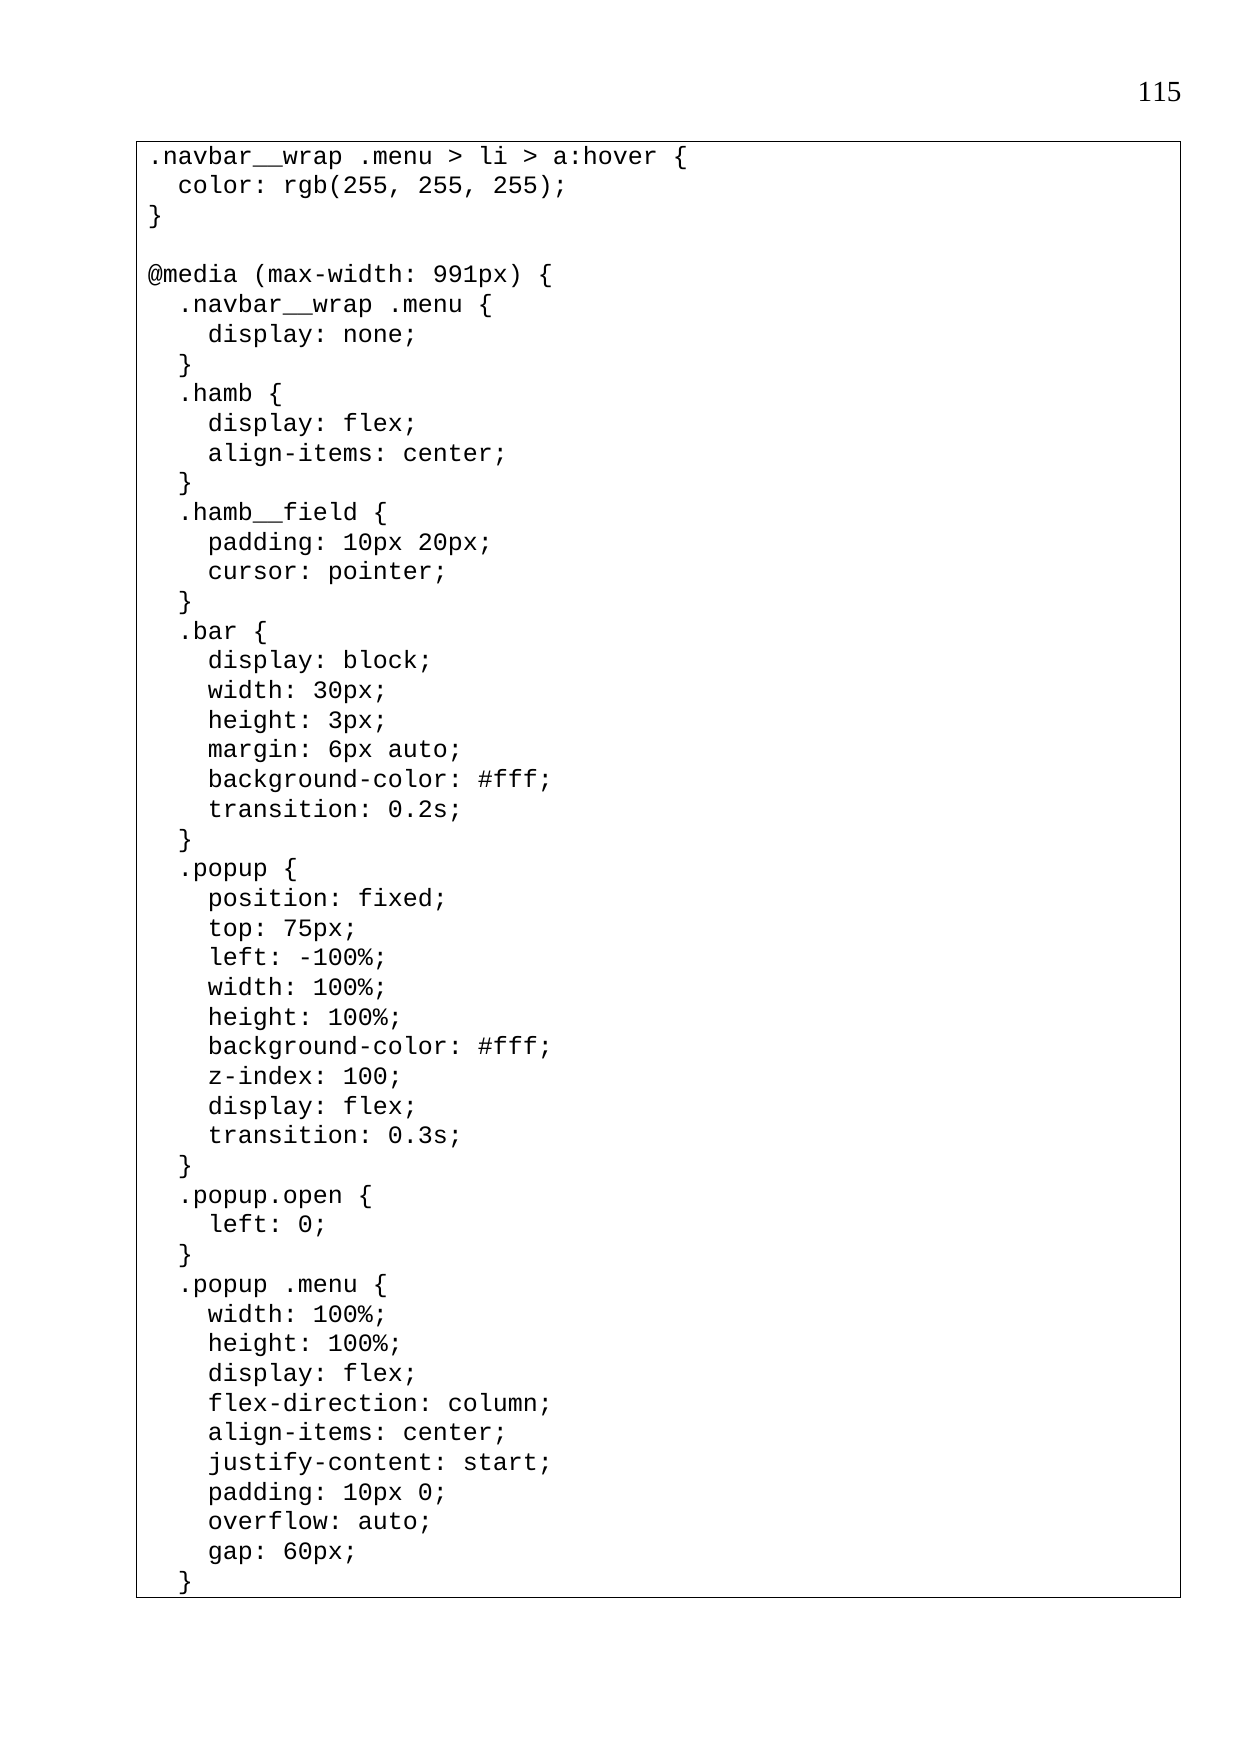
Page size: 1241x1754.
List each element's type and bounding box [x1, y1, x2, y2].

table_header [137, 142, 1180, 1597]
